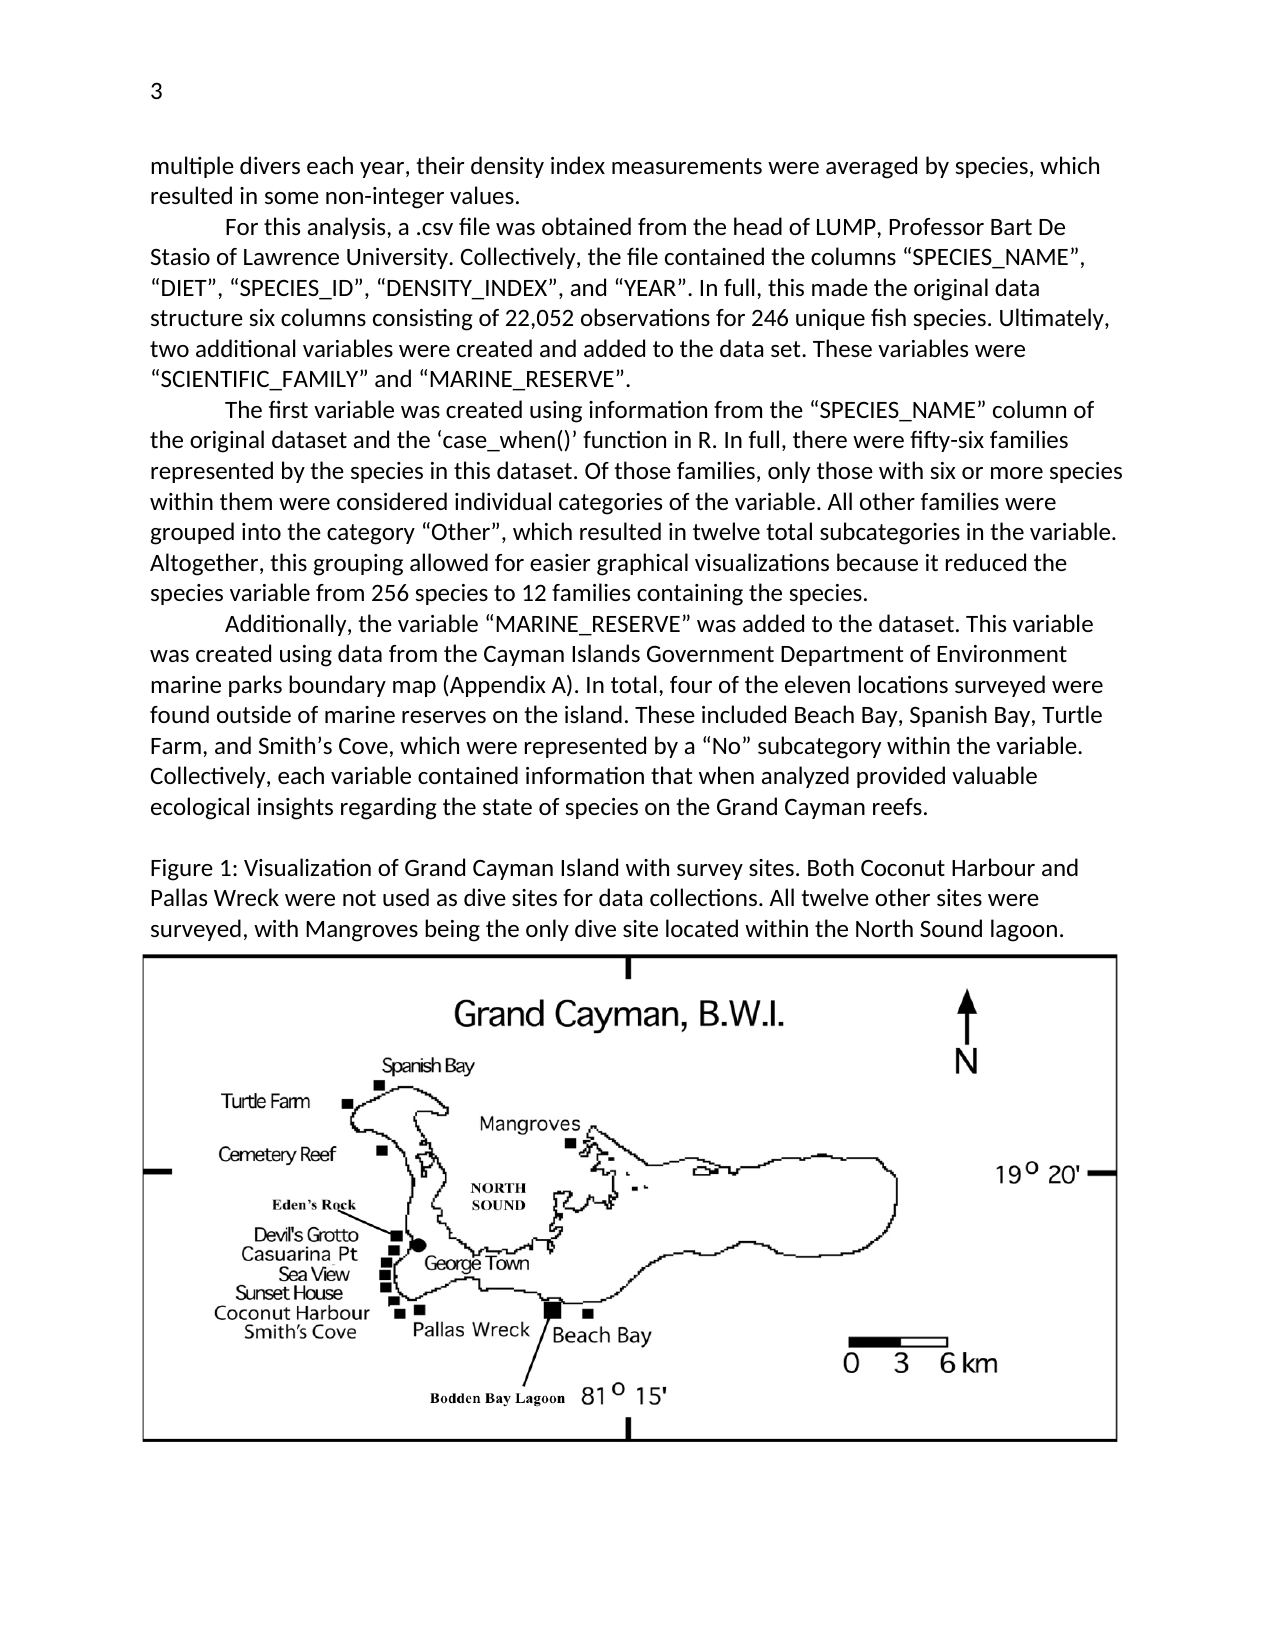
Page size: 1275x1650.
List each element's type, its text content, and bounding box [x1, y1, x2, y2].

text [150, 150, 1125, 211]
text Additionally, the variable “MARINE_RESERVE” was added to the dataset. This variable was created using data from the Cayman Islands Government Department of Environment marine parks boundary map (Appendix A). In total, four of the eleven locations surveyed were found outside of marine reserves on the island. These included Beach Bay, Spanish Bay, Turtle Farm, and Smith’s Cove, which were represented by a “No” subcategory within the variable. Collectively, each variable contained information that when analyzed provided valuable ecological insights regarding the state of species on the Grand Cayman reefs. [150, 608, 1125, 821]
text Figure 1: Visualization of Grand Cayman Island with survey sites. Both Coconut Harbour and Pallas Wreck were not used as dive sites for data collections. All twelve other sites were surveyed, with Mangroves being the only dive site located within the North Sound lagoon. [150, 852, 1125, 943]
text The first variable was created using information from the “SPECIES_NAME” column of the original dataset and the ‘case_when()’ function in R. In full, there were fifty-six families represented by the species in this dataset. Of those families, only those with six or more species within them were considered individual categories of the variable. All other families were grouped into the category “Other”, which resulted in twelve total subcategories in the variable. Altogether, this grouping allowed for easier graphical visualizations because it reduced the species variable from 256 species to 12 families containing the species. [150, 394, 1125, 608]
text For this analysis, a .csv file was obtained from the head of LUMP, Professor Bart De Stasio of Lawrence University. Collectively, the file contained the columns “SPECIES_NAME”, “DIET”, “SPECIES_ID”, “DENSITY_INDEX”, and “YEAR”. In full, this made the original data structure six columns consisting of 22,052 observations for 246 unique fish species. Ultimately, two additional variables were created and added to the data set. These variables were “SCIENTIFIC_FAMILY” and “MARINE_RESERVE”. [150, 211, 1125, 394]
picture [142, 953, 1118, 1442]
